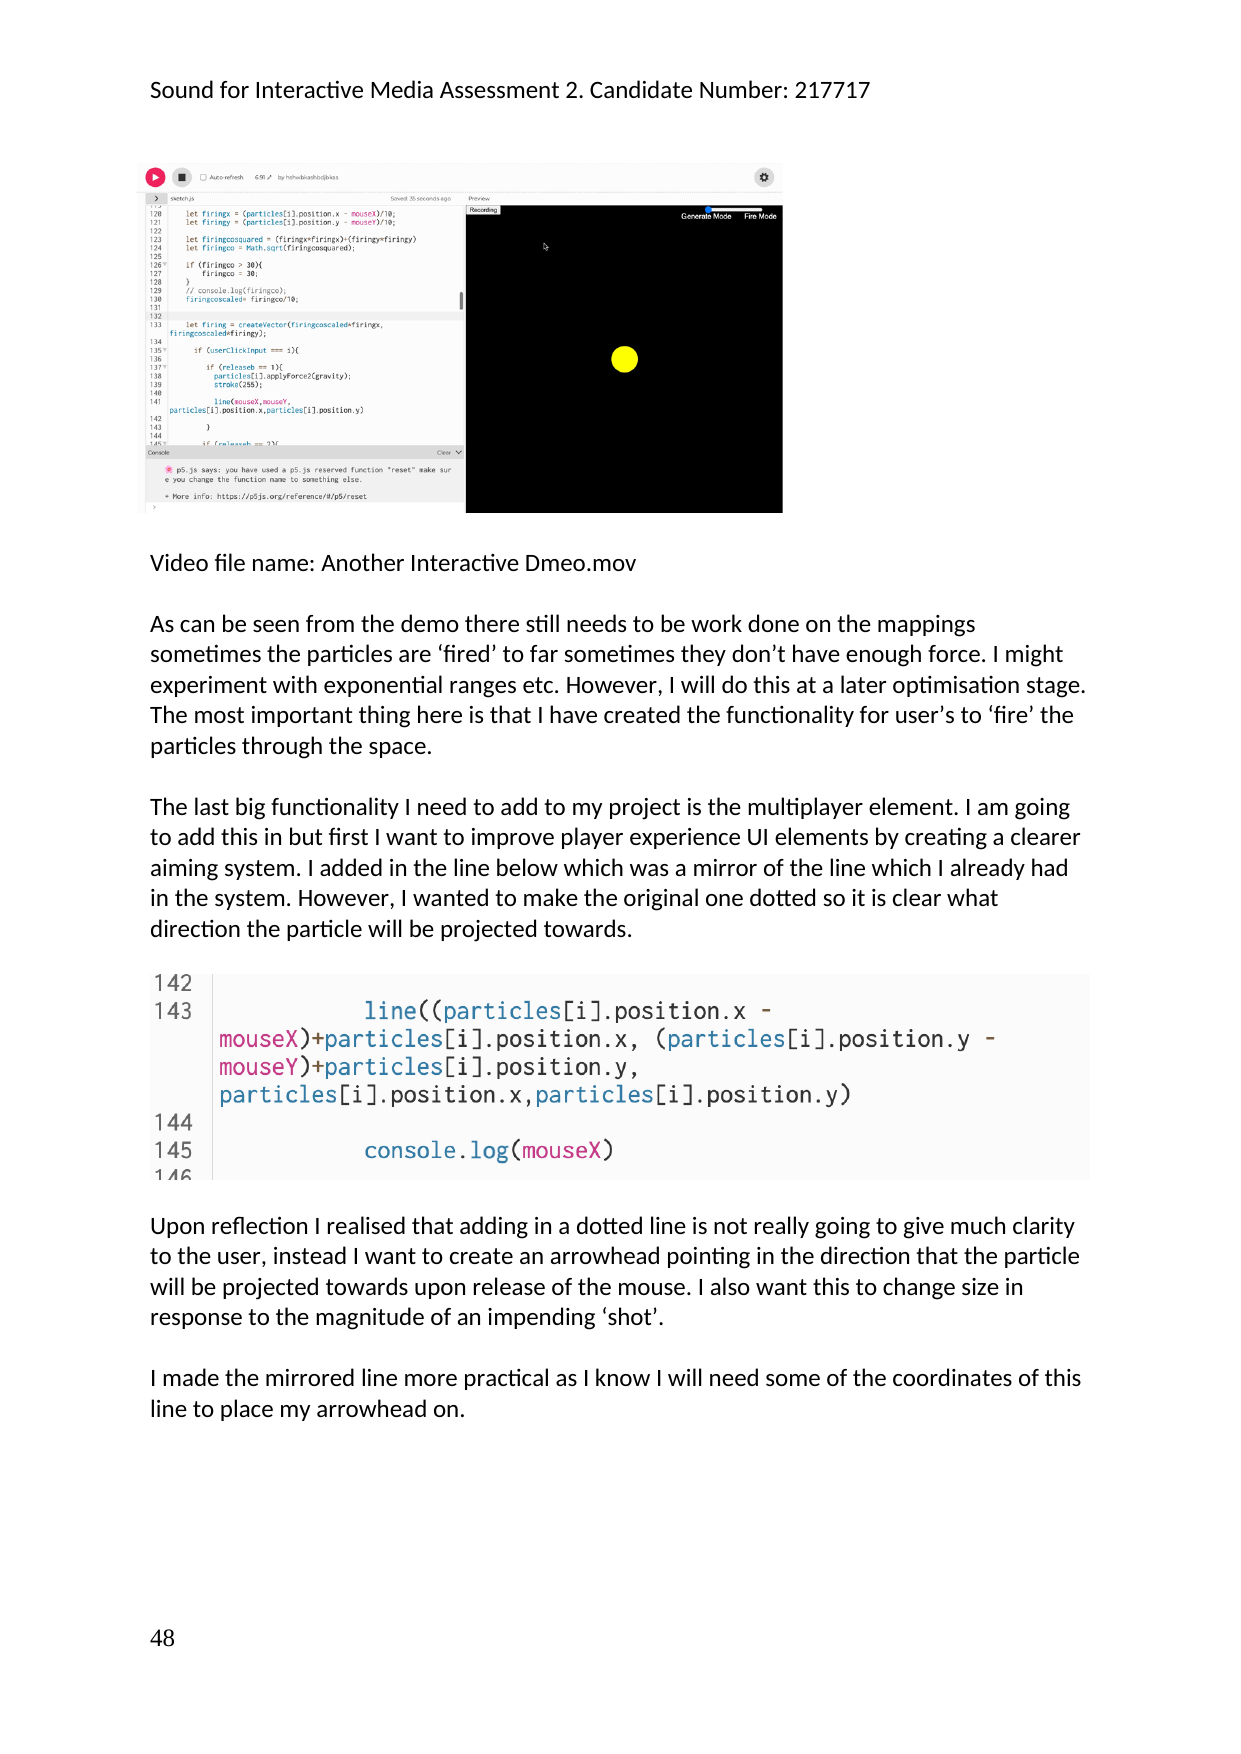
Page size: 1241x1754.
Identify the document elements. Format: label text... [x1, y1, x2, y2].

text The last big functionality I need to add to my project is the multiplayer element. I am going to add this in but first I want to improve player experience UI elements by creating a clearer aiming system. I added in the line below which was a mirror of the line which I already had in the system. However, I wanted to make the original one dotted so it is clear what direction the particle will be projected towards. [150, 791, 1090, 943]
picture [136, 163, 783, 513]
text I made the mirrored line more practical as I know I will need some of the coordinates of this line to place my arrowhead on. [150, 1362, 1090, 1423]
text As can be seen from the demo there still needs to be work done on the mappings sometimes the particles are ‘fired’ to far sometimes they don’t have enough force. I might experiment with exponential ranges etc. However, I will do this at a later optimisation stage. The most important thing here is that I have created the functionality for user’s to ‘fire’ the particles through the space. [150, 608, 1090, 760]
text Upon reflection I realised that adding in a dotted line is not really going to give much clarity to the user, instead I want to create an arrowhead pointing in the direction that the particle will be projected towards upon release of the mouse. I also want this to change size in response to the magnitude of an impending ‘shot’. [150, 1210, 1090, 1332]
picture [150, 974, 1090, 1180]
text Video file name: Another Interactive Dmeo.mov [150, 547, 1090, 577]
